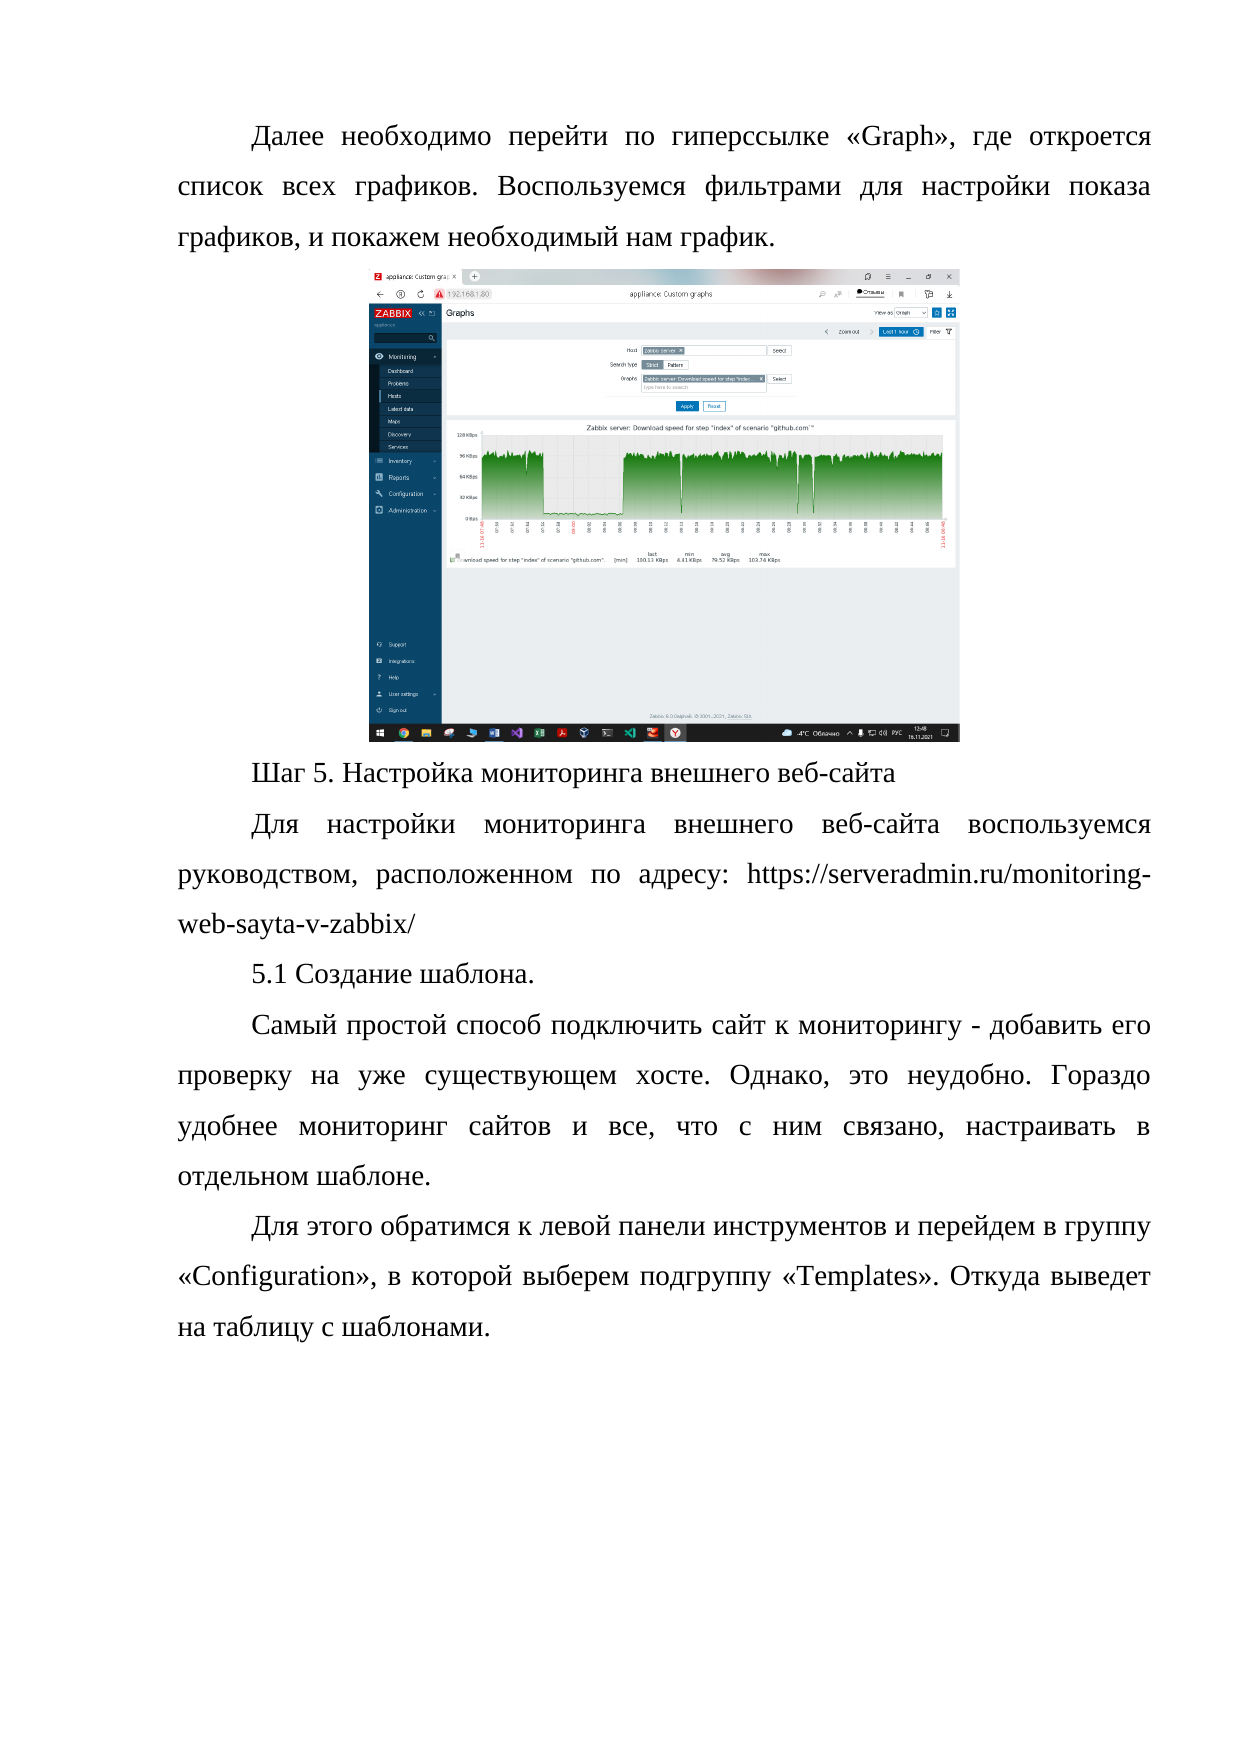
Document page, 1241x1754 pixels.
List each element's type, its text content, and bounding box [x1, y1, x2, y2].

text Для настройки мониторинга внешнего веб-сайта воспользуемся руководством, расположенном по адресу: https://serveradmin.ru/monitoring-web-sayta-v-zabbix/ [177, 806, 1152, 940]
text Шаг 5. Настройка мониторинга внешнего веб-сайта [177, 755, 1152, 789]
text Для этого обратимся к левой панели инструментов и перейдем в группу «Configuration», в которой выберем подгруппу «Templates». Откуда выведет на таблицу с шаблонами. [177, 1208, 1152, 1342]
picture [369, 269, 960, 742]
text Самый простой способ подключить сайт к мониторингу - добавить его проверку на уже существующем хосте. Однако, это неудобно. Гораздо удобнее мониторинг сайтов и все, что с ним связано, настраивать в отдельном шаблоне. [177, 1007, 1152, 1191]
text Далее необходимо перейти по гиперссылке «Graph», где откроется список всех графиков. Воспользуемся фильтрами для настройки показа графиков, и покажем необходимый нам график. [177, 118, 1152, 252]
text 5.1 Создание шаблона. [177, 957, 1152, 990]
